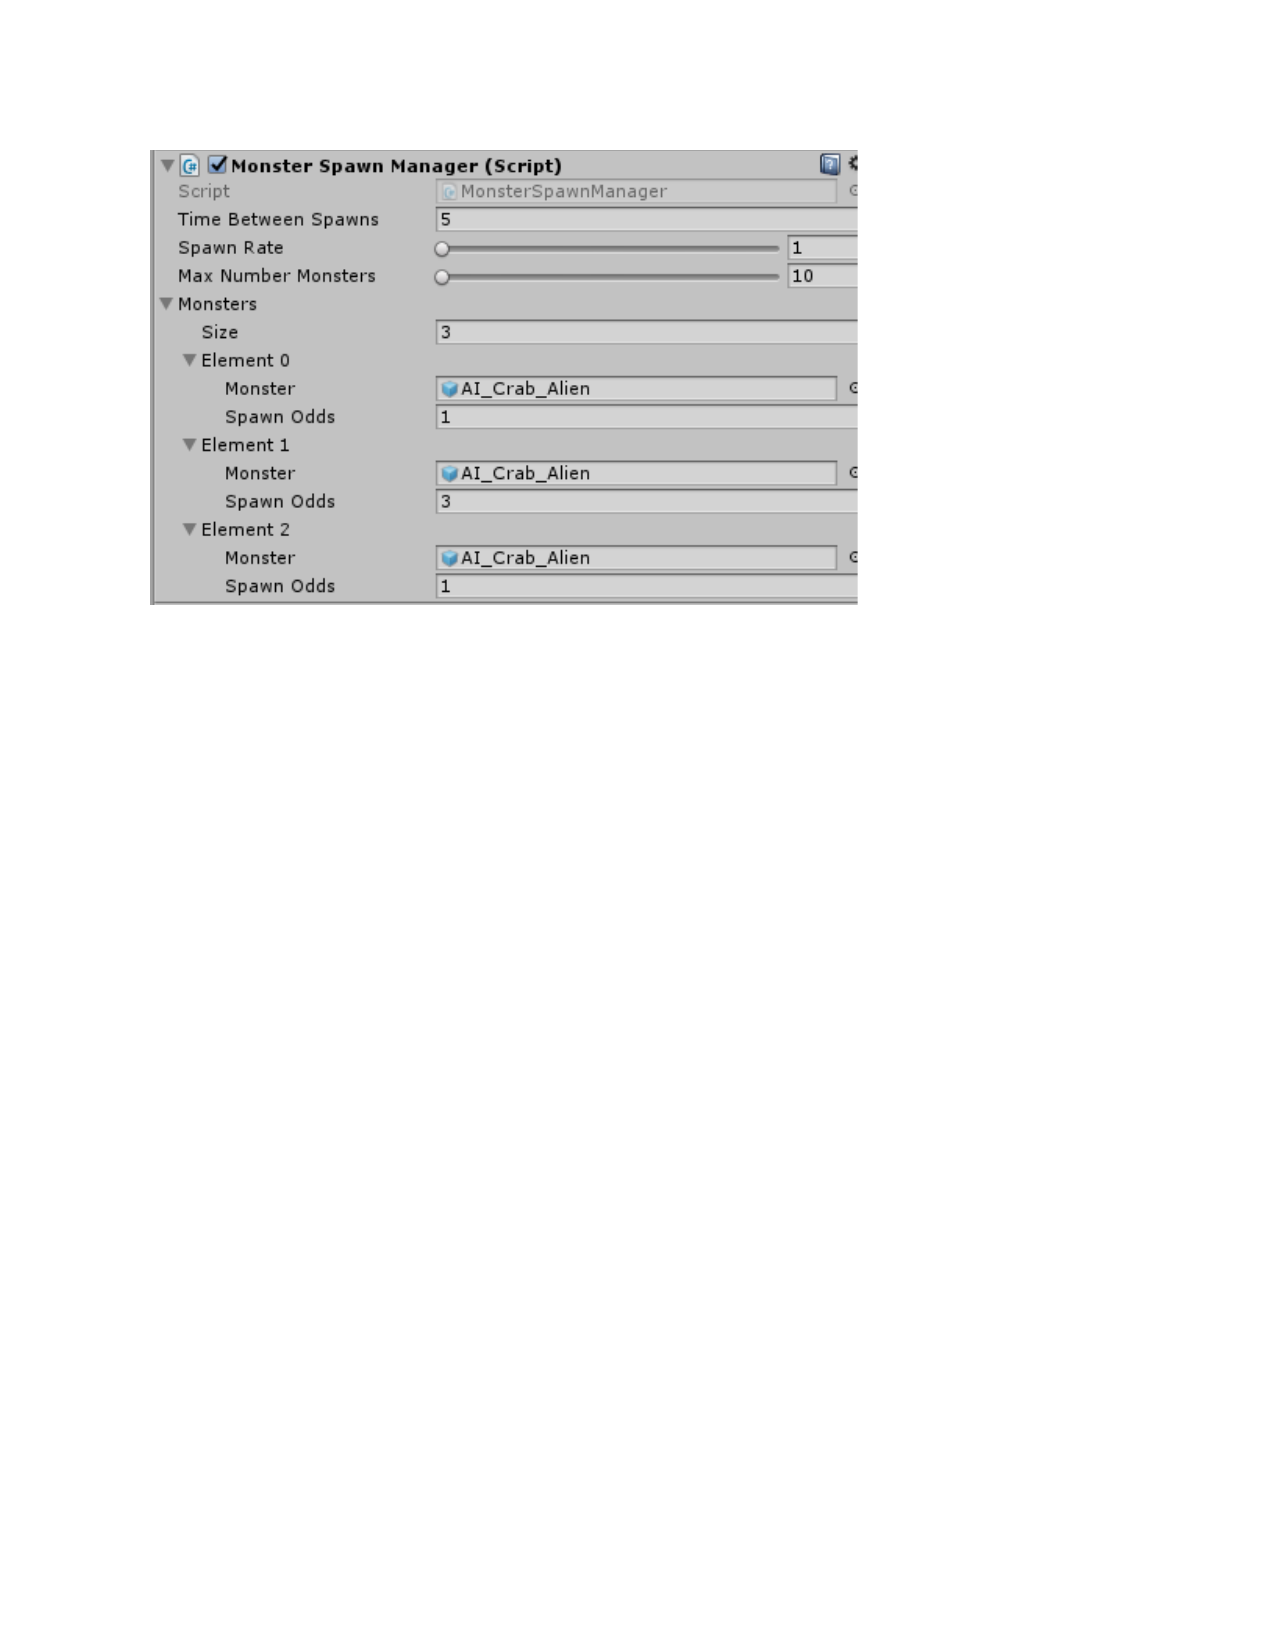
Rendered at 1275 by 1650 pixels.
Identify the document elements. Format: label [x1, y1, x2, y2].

picture [150, 150, 858, 605]
